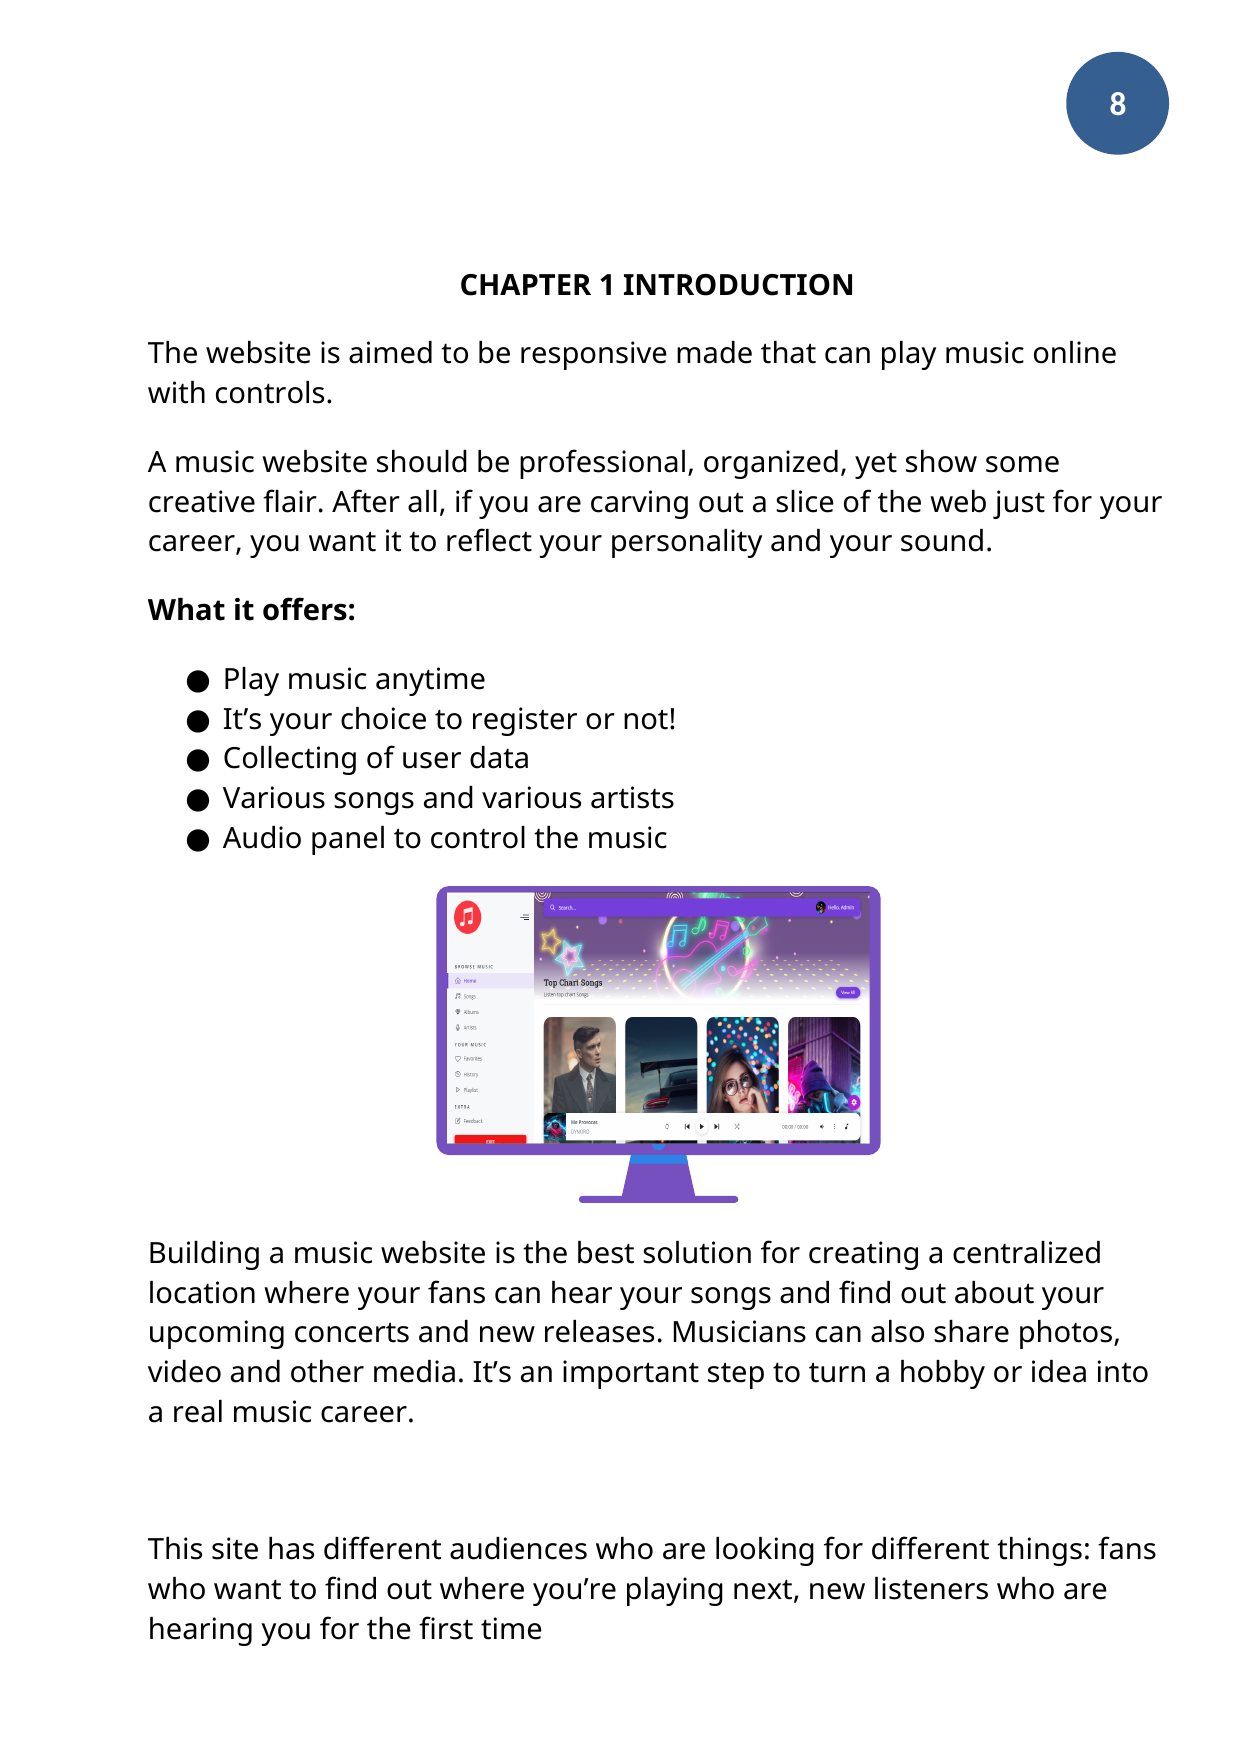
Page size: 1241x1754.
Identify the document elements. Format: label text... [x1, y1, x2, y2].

list Audio panel to control the music [185, 817, 1166, 857]
text Building a music website is the best solution for creating a centralized location where your fans can hear your songs and find out about your upcoming concerts and new releases. Musicians can also share photos, video and other media. It’s an important step to turn a hobby or idea into a real music career. [148, 1232, 1166, 1431]
text What it offers: [148, 589, 1166, 629]
list It’s your choice to register or not! [185, 698, 1166, 738]
list Collecting of user data [185, 738, 1166, 777]
picture [447, 892, 870, 1144]
list Play music anytime [185, 658, 1166, 698]
text This site has different audiences who are looking for different things: fans who want to find out where you’re playing next, new listeners who are hearing you for the first time [148, 1529, 1166, 1648]
list Various songs and various artists [185, 777, 1166, 817]
text CHAPTER 1 INTRODUCTION [148, 264, 1166, 304]
text A music website should be professional, organized, yet show some creative flair. After all, if you are carving out a slice of the web just for your career, you want it to reflect your personality and your sound. [148, 441, 1166, 560]
text The website is aimed to be responsive made that can play music online with controls. [148, 333, 1166, 412]
